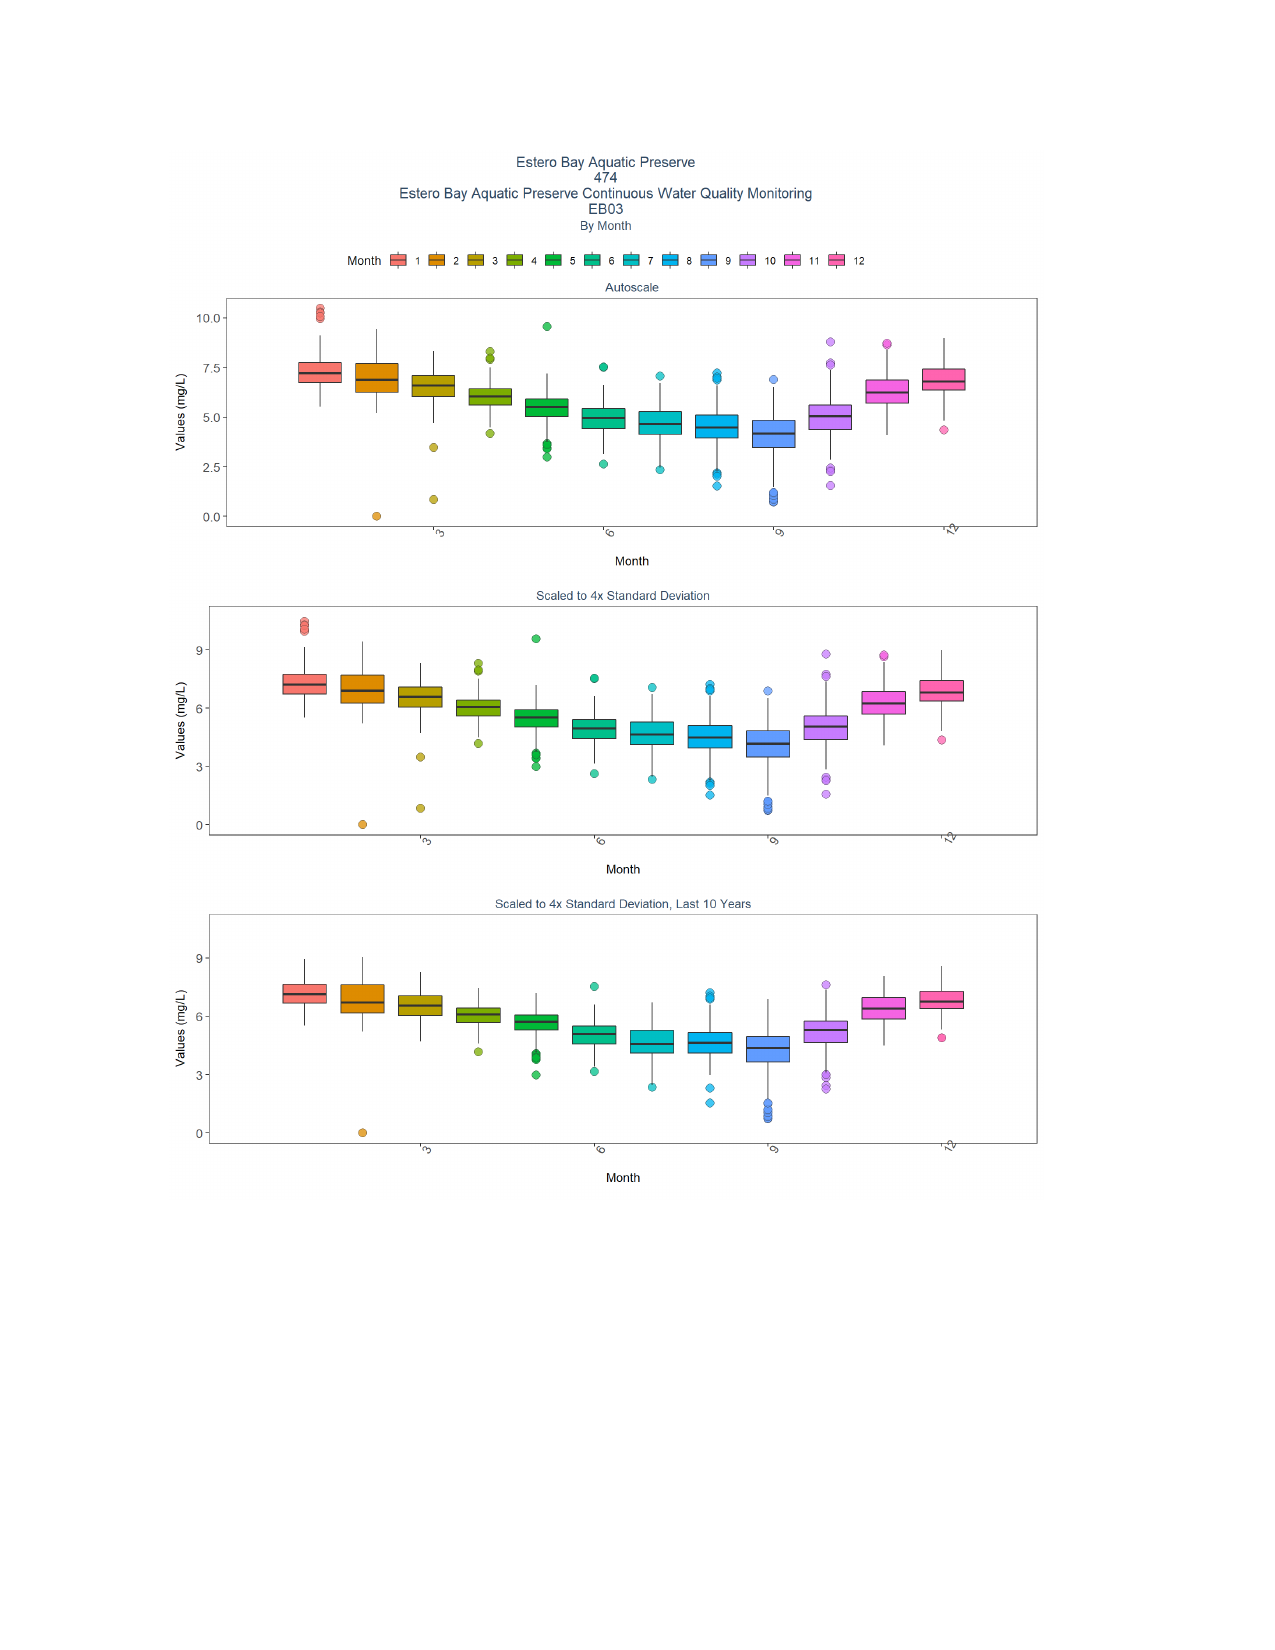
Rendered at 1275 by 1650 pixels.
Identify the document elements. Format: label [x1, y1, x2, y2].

picture [168, 150, 1044, 1200]
